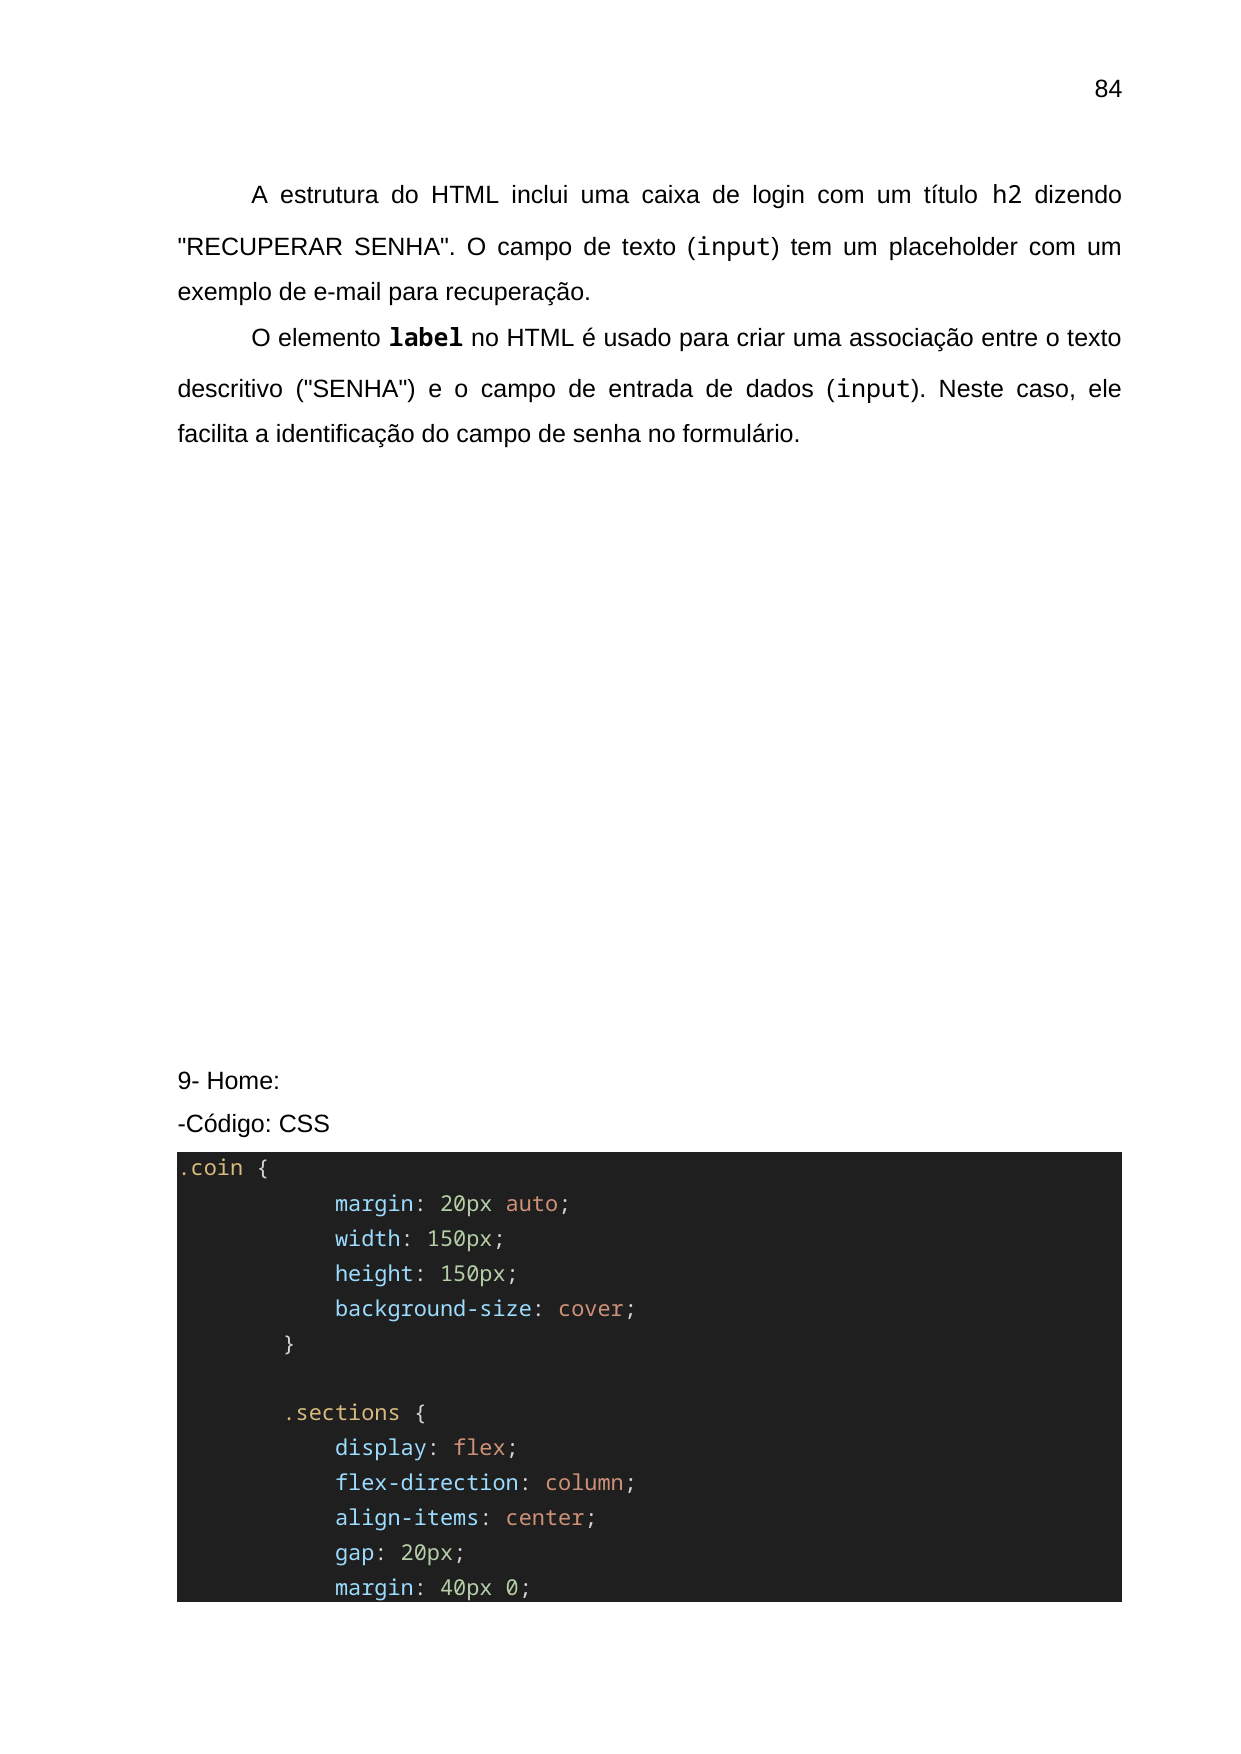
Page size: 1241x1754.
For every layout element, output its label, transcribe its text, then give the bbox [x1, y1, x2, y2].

text margin: 20px auto; [177, 1187, 1122, 1217]
text } [177, 1328, 1122, 1358]
text flex-direction: column; [177, 1467, 1122, 1497]
text width: 150px; [177, 1223, 1122, 1252]
text display: flex; [177, 1432, 1122, 1462]
text height: 150px; [177, 1258, 1122, 1287]
text margin: 40px 0; [177, 1572, 1122, 1602]
text .sections { [177, 1397, 1122, 1427]
text gap: 20px; [177, 1537, 1122, 1567]
text .coin { [177, 1152, 1122, 1182]
text -Código: CSS [177, 1109, 1122, 1138]
text align-items: center; [177, 1502, 1122, 1532]
text O elemento label no HTML é usado para criar uma associação entre o texto descritivo ("SENHA") e o campo de entrada de dados (input). Neste caso, ele facilita a identificação do campo de senha no formulário. [177, 320, 1122, 448]
text 9- Home: [177, 1066, 1122, 1095]
text background-size: cover; [177, 1293, 1122, 1323]
text A estrutura do HTML inclui uma caixa de login com um título h2 dizendo "RECUPERAR SENHA". O campo de texto (input) tem um placeholder com um exemplo de e-mail para recuperação. [177, 177, 1122, 305]
